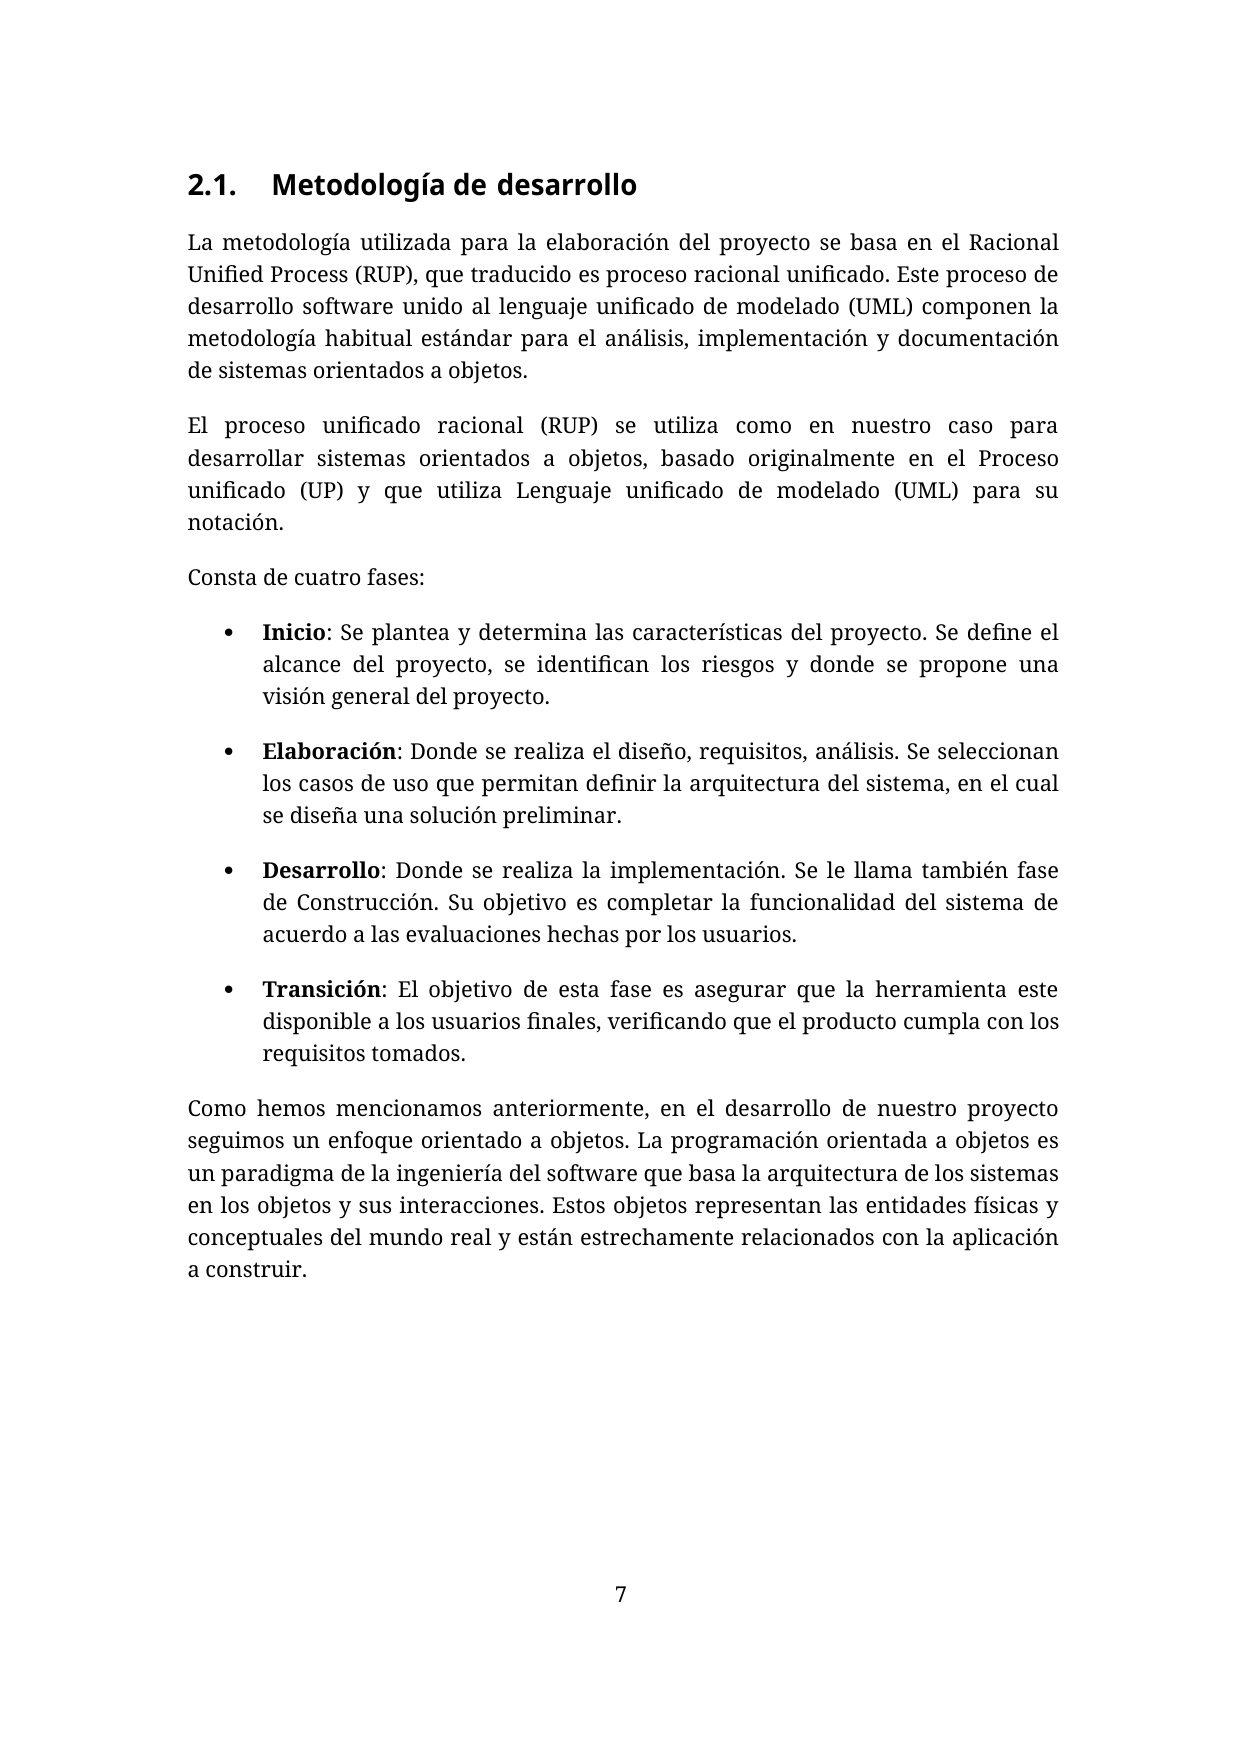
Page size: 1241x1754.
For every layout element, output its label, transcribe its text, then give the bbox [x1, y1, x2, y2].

list Desarrollo: Donde se realiza la implementación. Se le llama también fase de Construcción. Su objetivo es completar la funcionalidad del sistema de acuerdo a las evaluaciones hechas por los usuarios. [225, 855, 1060, 949]
list Inicio: Se plantea y determina las características del proyecto. Se define el alcance del proyecto, se identifican los riesgos y donde se propone una visión general del proyecto. [225, 617, 1060, 711]
list Transición: El objetivo de esta fase es asegurar que la herramienta este disponible a los usuarios finales, verificando que el producto cumpla con los requisitos tomados. [225, 974, 1060, 1068]
subtitle Metodología de desarrollo [187, 164, 1065, 204]
text Como hemos mencionamos anteriormente, en el desarrollo de nuestro proyecto seguimos un enfoque orientado a objetos. La programación orientada a objetos es un paradigma de la ingeniería del software que basa la arquitectura de los sistemas en los objetos y sus interacciones. Estos objetos representan las entidades físicas y conceptuales del mundo real y están estrechamente relacionados con la aplicación a construir. [187, 1093, 1060, 1284]
list Elaboración: Donde se realiza el diseño, requisitos, análisis. Se seleccionan los casos de uso que permitan definir la arquitectura del sistema, en el cual se diseña una solución preliminar. [225, 736, 1060, 830]
text El proceso unificado racional (RUP) se utiliza como en nuestro caso para desarrollar sistemas orientados a objetos, basado originalmente en el Proceso unificado (UP) y que utiliza Lenguaje unificado de modelado (UML) para su notación. [187, 411, 1060, 537]
text Consta de cuatro fases: [187, 562, 1060, 592]
text La metodología utilizada para la elaboración del proyecto se basa en el Racional Unified Process (RUP), que traducido es proceso racional unificado. Este proceso de desarrollo software unido al lenguaje unificado de modelado (UML) componen la metodología habitual estándar para el análisis, implementación y documentación de sistemas orientados a objetos. [187, 227, 1060, 385]
